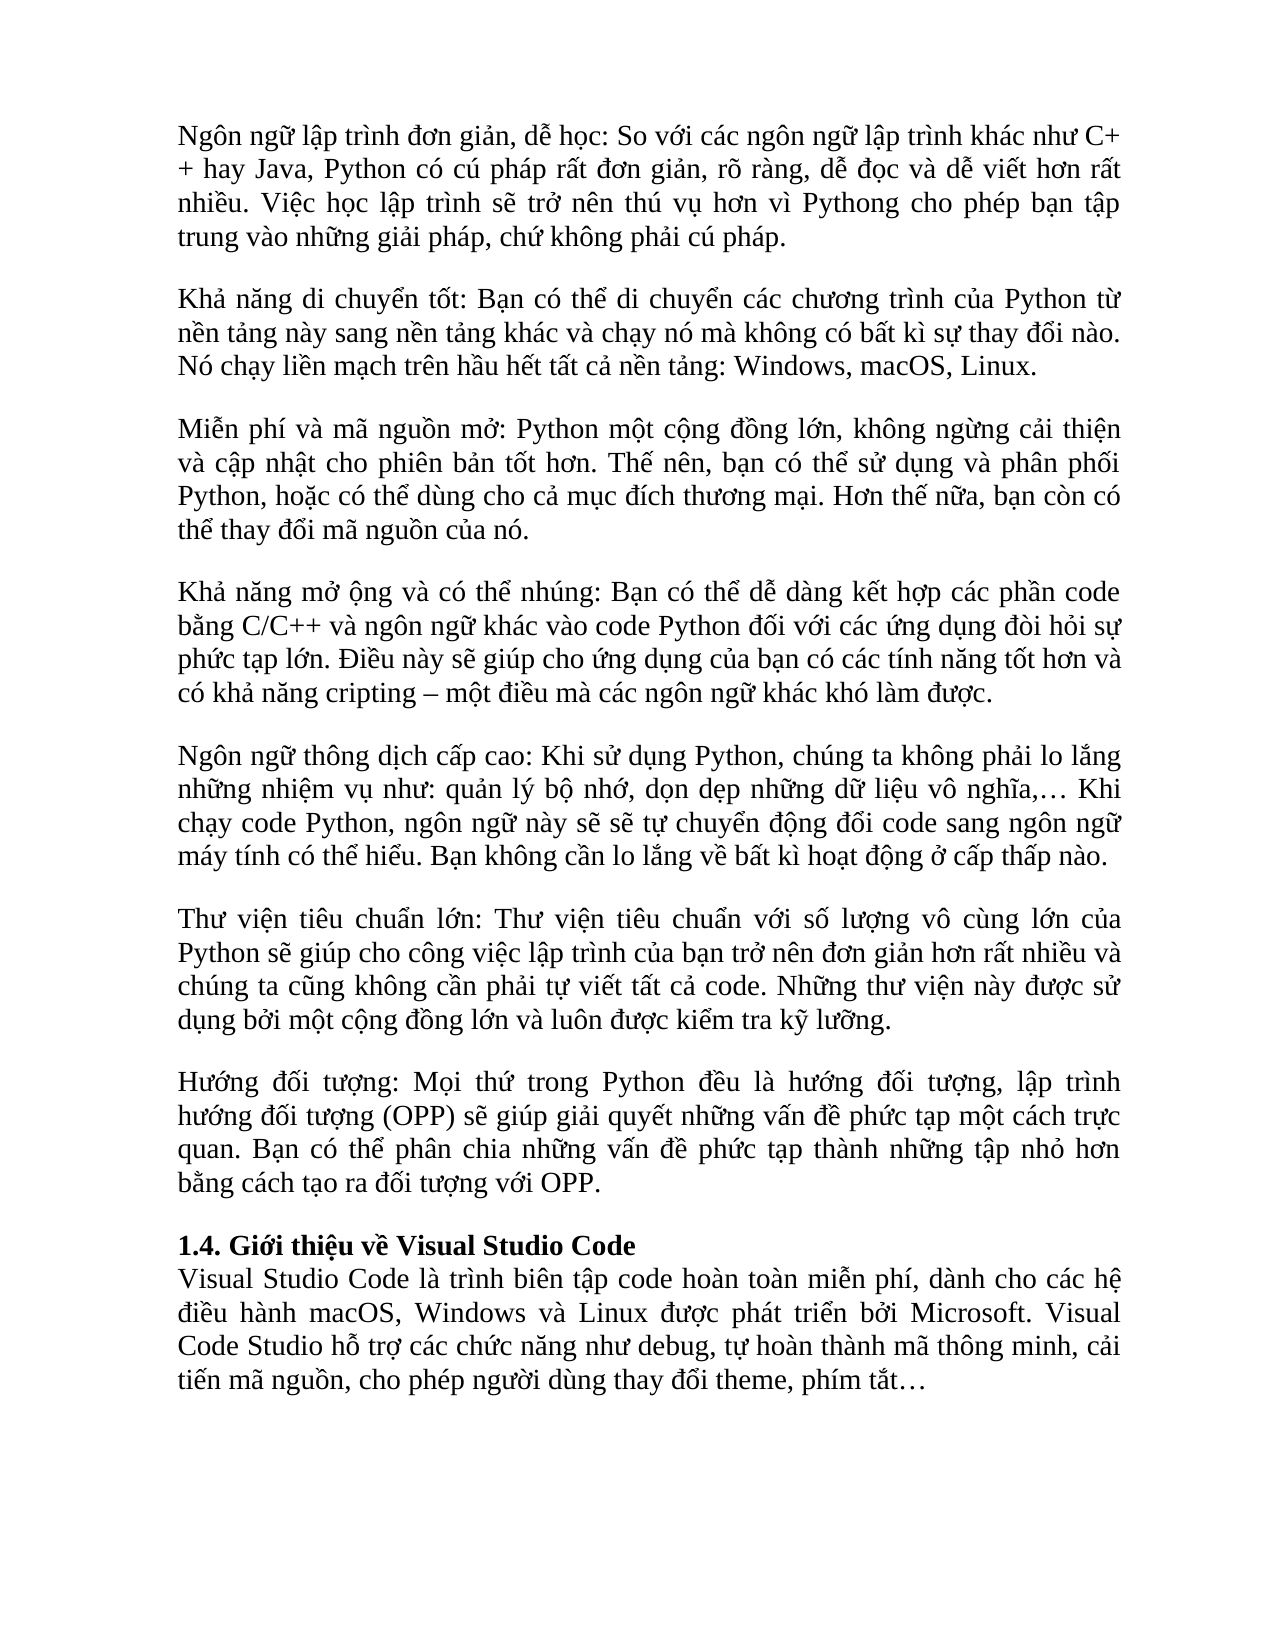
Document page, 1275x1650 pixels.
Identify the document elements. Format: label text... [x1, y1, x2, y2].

text Khả năng di chuyển tốt: Bạn có thể di chuyển các chương trình của Python từ nền tảng này sang nền tảng khác và chạy nó mà không có bất kì sự thay đổi nào. Nó chạy liền mạch trên hầu hết tất cả nền tảng: Windows, macOS, Linux. [177, 281, 1122, 382]
text Khả năng mở ộng và có thể nhúng: Bạn có thể dễ dàng kết hợp các phần code bằng C/C++ và ngôn ngữ khác vào code Python đối với các ứng dụng đòi hỏi sự phức tạp lớn. Điều này sẽ giúp cho ứng dụng của bạn có các tính năng tốt hơn và có khả năng cripting – một điều mà các ngôn ngữ khác khó làm được. [177, 574, 1122, 709]
text Visual Studio Code là trình biên tập code hoàn toàn miễn phí, dành cho các hệ điều hành macOS, Windows và Linux được phát triển bởi Microsoft. Visual Code Studio hỗ trợ các chức năng như debug, tự hoàn thành mã thông minh, cải tiến mã nguồn, cho phép người dùng thay đổi theme, phím tắt… [177, 1261, 1122, 1396]
text Ngôn ngữ lập trình đơn giản, dễ học: So với các ngôn ngữ lập trình khác như C++ hay Java, Python có cú pháp rất đơn giản, rõ ràng, dễ đọc và dễ viết hơn rất nhiều. Việc học lập trình sẽ trở nên thú vụ hơn vì Pythong cho phép bạn tập trung vào những giải pháp, chứ không phải cú pháp. [177, 118, 1122, 252]
text Ngôn ngữ thông dịch cấp cao: Khi sử dụng Python, chúng ta không phải lo lắng những nhiệm vụ như: quản lý bộ nhớ, dọn dẹp những dữ liệu vô nghĩa,… Khi chạy code Python, ngôn ngữ này sẽ sẽ tự chuyển động đổi code sang ngôn ngữ máy tính có thể hiểu. Bạn không cần lo lắng về bất kì hoạt động ở cấp thấp nào. [177, 738, 1122, 872]
text Thư viện tiêu chuẩn lớn: Thư viện tiêu chuẩn với số lượng vô cùng lớn của Python sẽ giúp cho công việc lập trình của bạn trở nên đơn giản hơn rất nhiều và chúng ta cũng không cần phải tự viết tất cả code. Những thư viện này được sử dụng bởi một cộng đồng lớn và luôn được kiểm tra kỹ lưỡng. [177, 901, 1122, 1035]
text Miễn phí và mã nguồn mở: Python một cộng đồng lớn, không ngừng cải thiện và cập nhật cho phiên bản tốt hơn. Thế nên, bạn có thể sử dụng và phân phối Python, hoặc có thể dùng cho cả mục đích thương mại. Hơn thế nữa, bạn còn có thể thay đổi mã nguồn của nó. [177, 411, 1122, 545]
text Hướng đối tượng: Mọi thứ trong Python đều là hướng đối tượng, lập trình hướng đối tượng (OPP) sẽ giúp giải quyết những vấn đề phức tạp một cách trực quan. Bạn có thể phân chia những vấn đề phức tạp thành những tập nhỏ hơn bằng cách tạo ra đối tượng với OPP. [177, 1064, 1122, 1199]
subtitle 1.4. Giới thiệu về Visual Studio Code [177, 1228, 1122, 1261]
